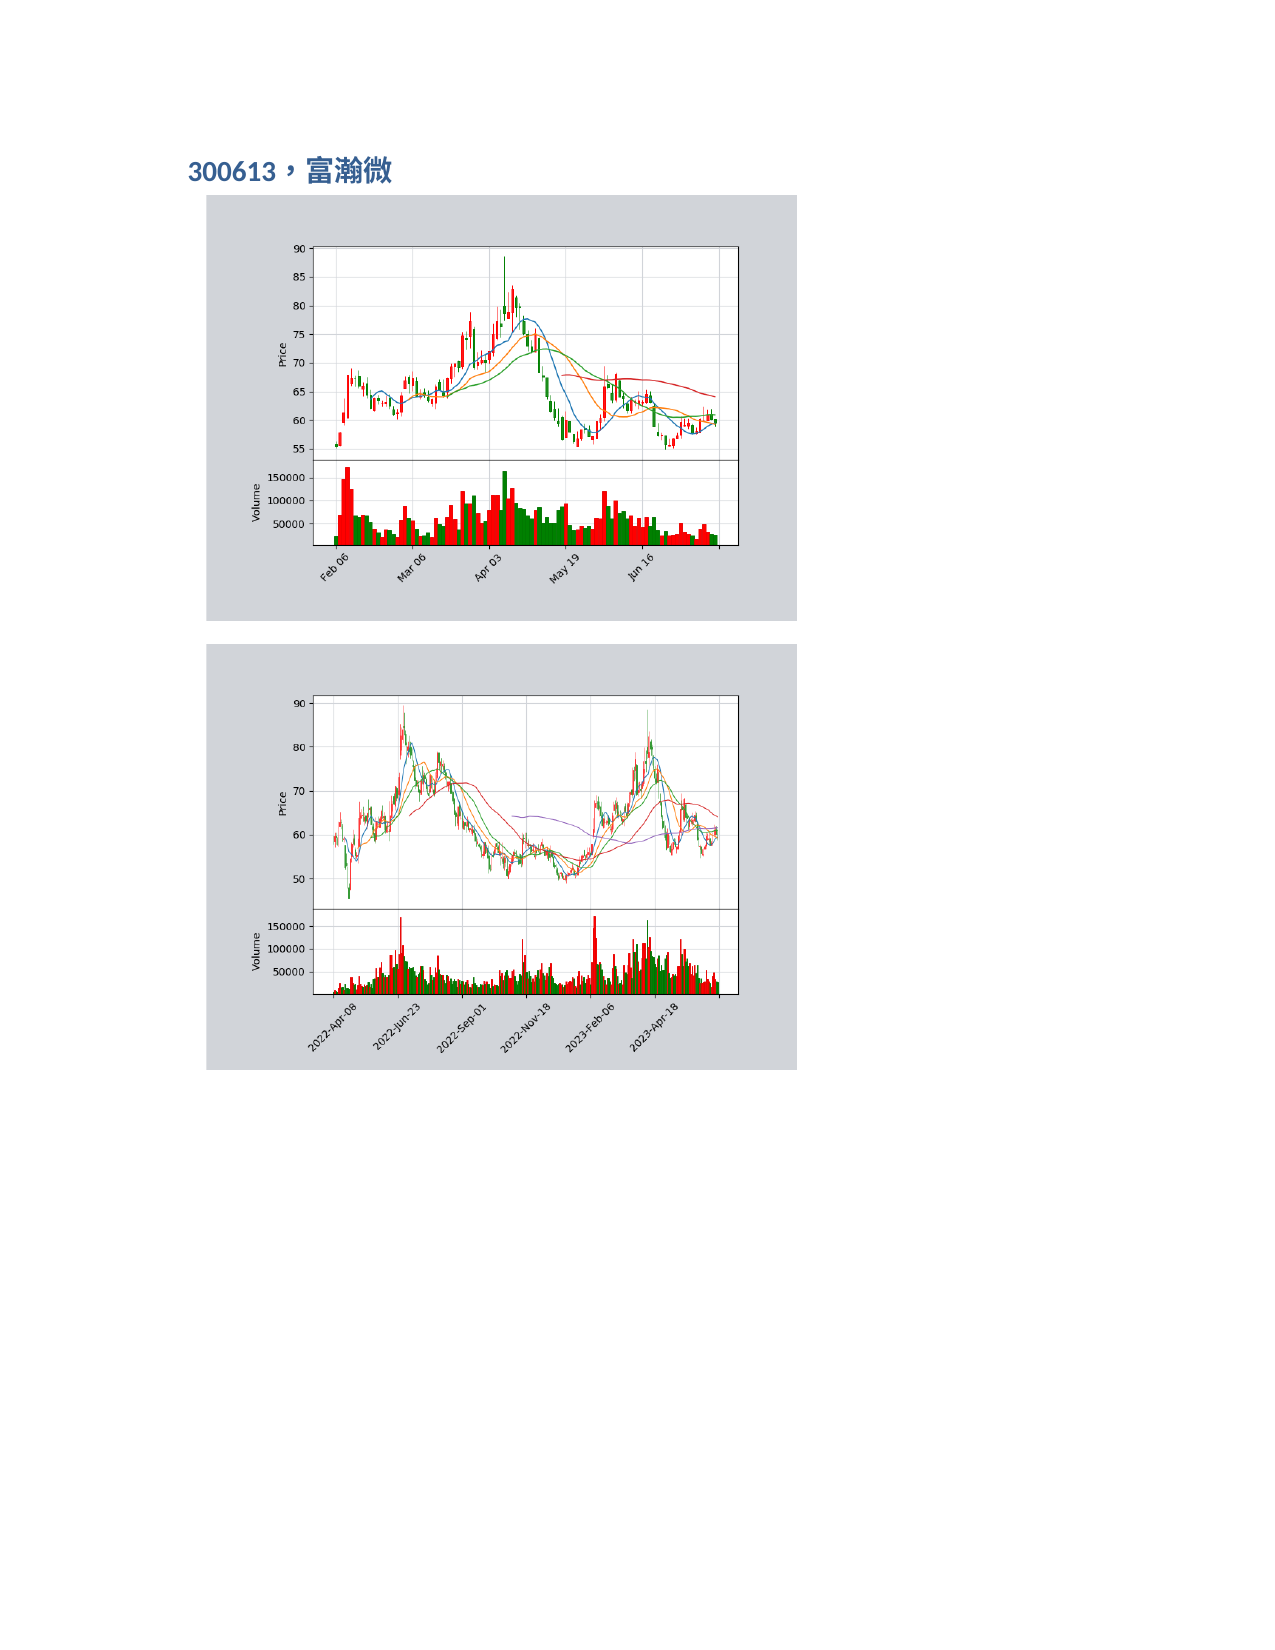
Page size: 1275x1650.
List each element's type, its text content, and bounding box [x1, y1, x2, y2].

picture [206, 195, 797, 621]
picture [206, 644, 797, 1070]
subtitle 300613，富瀚微 [187, 150, 1087, 190]
